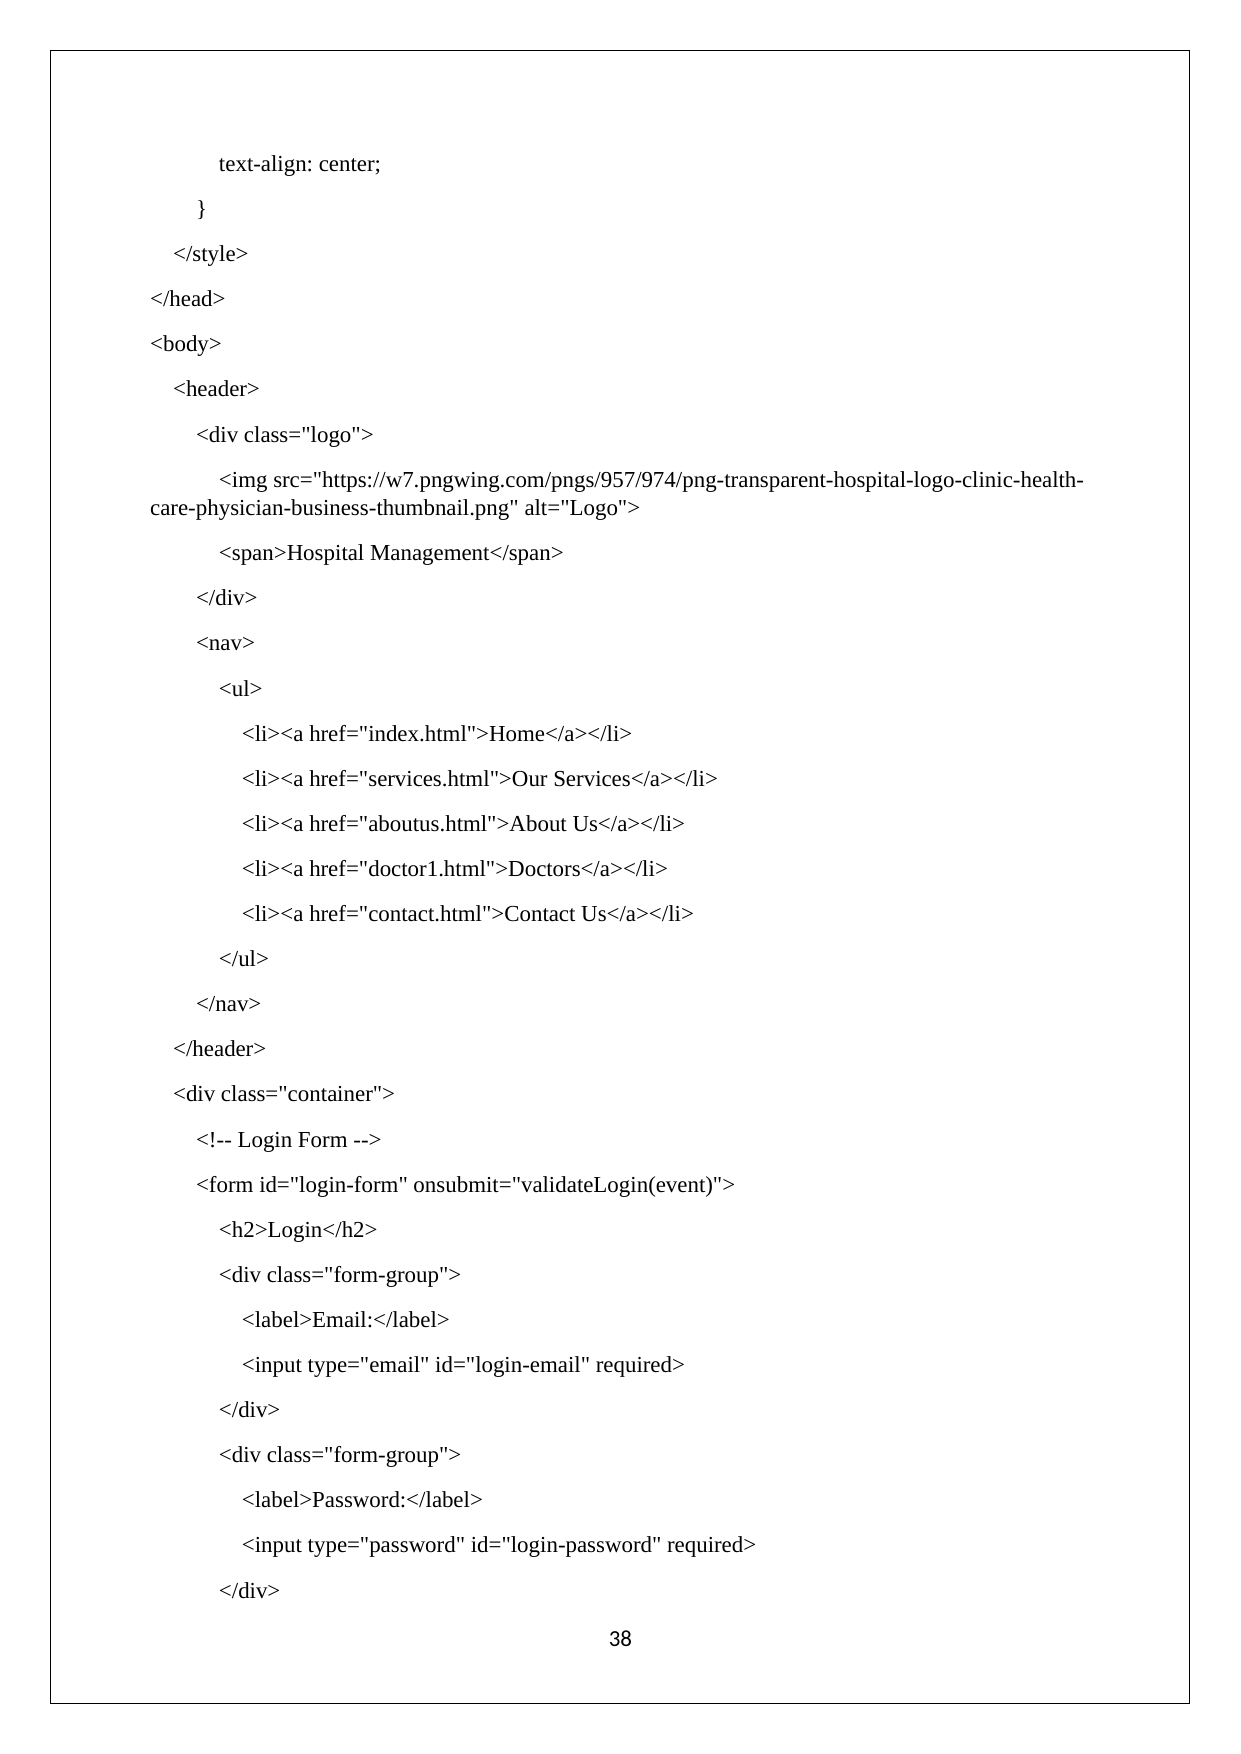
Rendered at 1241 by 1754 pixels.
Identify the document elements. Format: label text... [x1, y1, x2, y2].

text <li><a href="services.html">Our Services</a></li> [150, 765, 1090, 791]
text </div> [150, 1396, 1090, 1423]
text <label>Password:</label> [150, 1486, 1090, 1513]
text <ul> [150, 674, 1090, 701]
text </ul> [150, 945, 1090, 972]
text <input type="email" id="login-email" required> [150, 1351, 1090, 1377]
text <span>Hospital Management</span> [150, 539, 1090, 566]
text <li><a href="aboutus.html">About Us</a></li> [150, 810, 1090, 836]
text </style> [150, 240, 1090, 267]
text <li><a href="index.html">Home</a></li> [150, 720, 1090, 746]
text <nav> [150, 629, 1090, 656]
text </div> [150, 584, 1090, 611]
text } [150, 195, 1090, 221]
text <div class="form-group"> [150, 1441, 1090, 1468]
text <label>Email:</label> [150, 1306, 1090, 1332]
text </div> [150, 1577, 1090, 1603]
text </head> [150, 285, 1090, 312]
text <form id="login-form" onsubmit="validateLogin(event)"> [150, 1171, 1090, 1197]
text <img src="https://w7.pngwing.com/pngs/957/974/png-transparent-hospital-logo-clinic-health-care-physician-business-thumbnail.png" alt="Logo"> [150, 466, 1090, 521]
text <header> [150, 376, 1090, 402]
text <body> [150, 330, 1090, 357]
text <h2>Login</h2> [150, 1216, 1090, 1242]
text <div class="form-group"> [150, 1261, 1090, 1287]
text <input type="password" id="login-password" required> [150, 1532, 1090, 1558]
text <!-- Login Form --> [150, 1126, 1090, 1152]
text <li><a href="doctor1.html">Doctors</a></li> [150, 855, 1090, 881]
text <li><a href="contact.html">Contact Us</a></li> [150, 900, 1090, 926]
text <div class="logo"> [150, 421, 1090, 447]
text </header> [150, 1035, 1090, 1062]
text <div class="container"> [150, 1081, 1090, 1107]
text text-align: center; [150, 150, 1090, 176]
text </nav> [150, 990, 1090, 1017]
